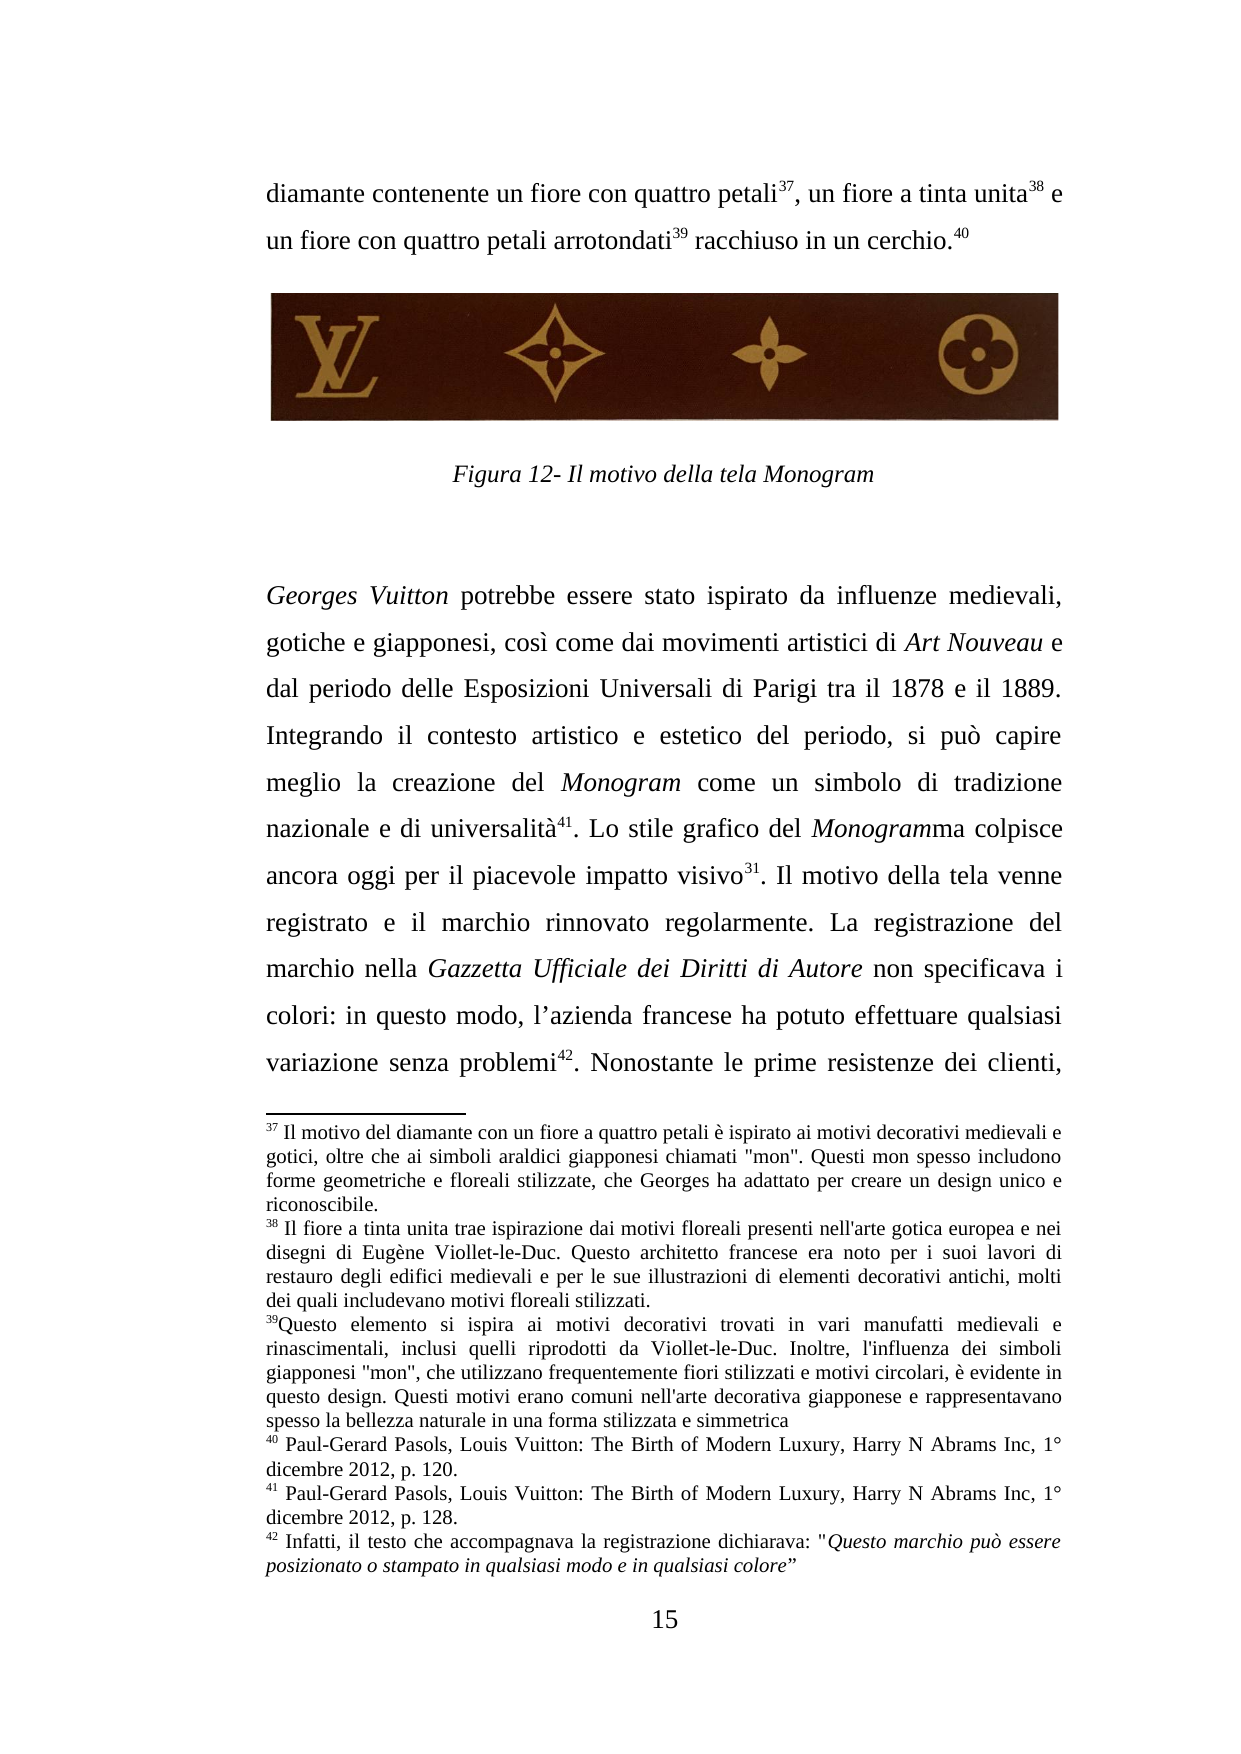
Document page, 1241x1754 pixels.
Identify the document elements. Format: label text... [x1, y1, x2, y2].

text Georges Vuitton potrebbe essere stato ispirato da influenze medievali, gotiche e giapponesi, così come dai movimenti artistici di Art Nouveau e dal periodo delle Esposizioni Universali di Parigi tra il 1878 e il 1889. Integrando il contesto artistico e estetico del periodo, si può capire meglio la creazione del Monogram come un simbolo di tradizione nazionale e di universalità. Lo stile grafico del Monogramma colpisce ancora oggi per il piacevole impatto visivo31. Il motivo della tela venne registrato e il marchio rinnovato regolarmente. La registrazione del marchio nella Gazzetta Ufficiale dei Diritti di Autore non specificava i colori: in questo modo, l’azienda francese ha potuto effettuare qualsiasi variazione senza problemi. Nonostante le prime resistenze dei clienti, che preferivano l’originale motivo a scacchi, la tela Monogram è diventata la più iconica delle stampe firmate Louis Vuitton. [266, 579, 1063, 1077]
text Figura 12- Il motivo della tela Monogram [266, 459, 1063, 488]
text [266, 177, 1063, 255]
picture [270, 293, 1059, 421]
